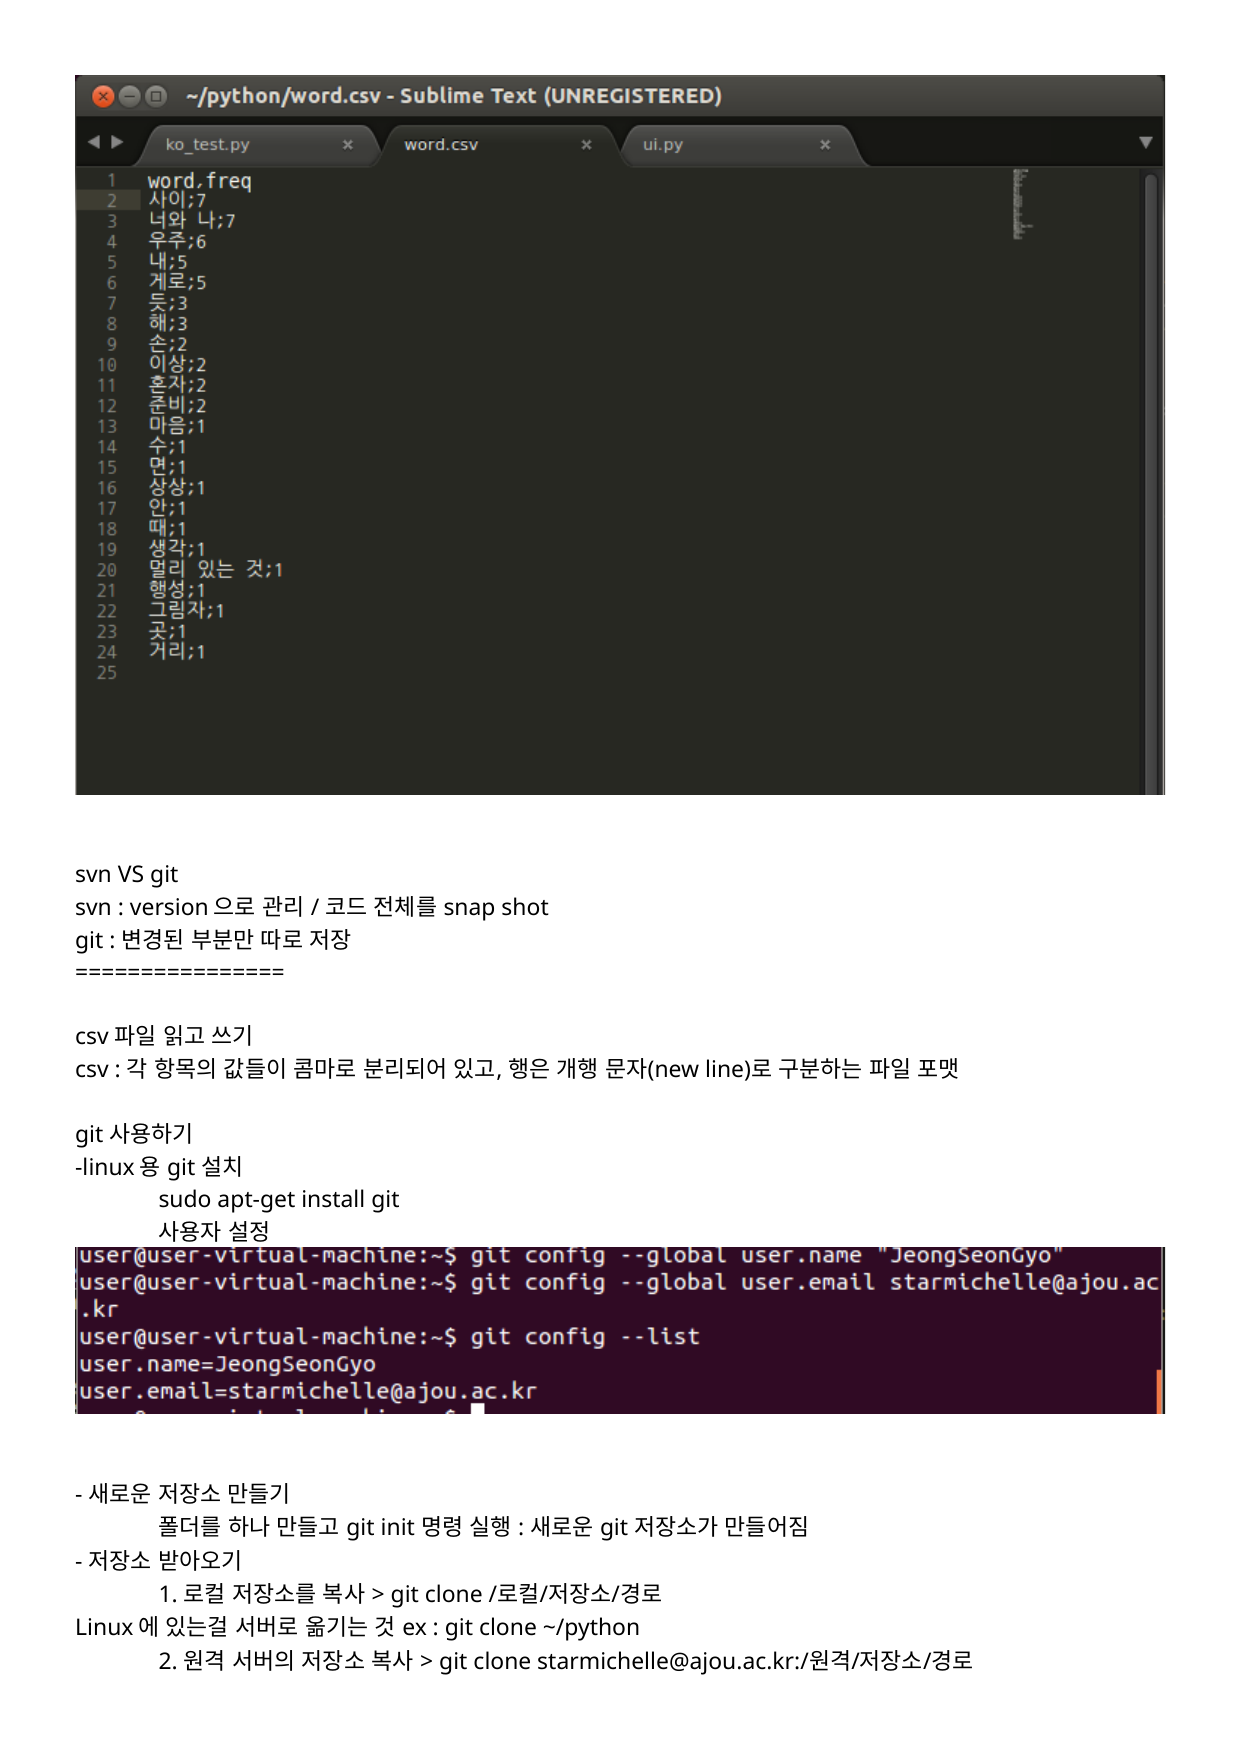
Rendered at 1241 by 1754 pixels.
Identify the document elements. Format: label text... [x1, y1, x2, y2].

text git 사용하기 [75, 1116, 1165, 1149]
text 사용자 설정 [75, 1214, 1165, 1247]
text csv 파일 읽고 쓰기 [75, 1018, 1165, 1051]
text csv : 각 항목의 값들이 콤마로 분리되어 있고, 행은 개행 문자(new line)로 구분하는 파일 포맷 [75, 1051, 1165, 1084]
text svn VS git [75, 857, 1165, 889]
picture [75, 1247, 1166, 1414]
text - 새로운 저장소 만들기 [75, 1476, 1165, 1509]
text 2. 원격 서버의 저장소 복사 > git clone starmichelle@ajou.ac.kr:/원격/저장소/경로 [75, 1643, 1165, 1676]
text - 저장소 받아오기 [75, 1543, 1165, 1576]
text -linux용 git 설치 [75, 1149, 1165, 1182]
picture [75, 75, 1166, 795]
text svn : version으로 관리 / 코드 전체를 snap shot [75, 889, 1165, 922]
text 폴더를 하나 만들고 git init 명령 실행 : 새로운 git 저장소가 만들어짐 [75, 1509, 1165, 1543]
text git : 변경된 부분만 따로 저장 [75, 922, 1165, 955]
text sudo apt-get install git [75, 1182, 1165, 1214]
text 1. 로컬 저장소를 복사 > git clone /로컬/저장소/경로 [75, 1576, 1165, 1609]
text Linux에 있는걸 서버로 옮기는 것 ex : git clone ~/python [75, 1609, 1165, 1643]
text ================ [75, 955, 1165, 987]
